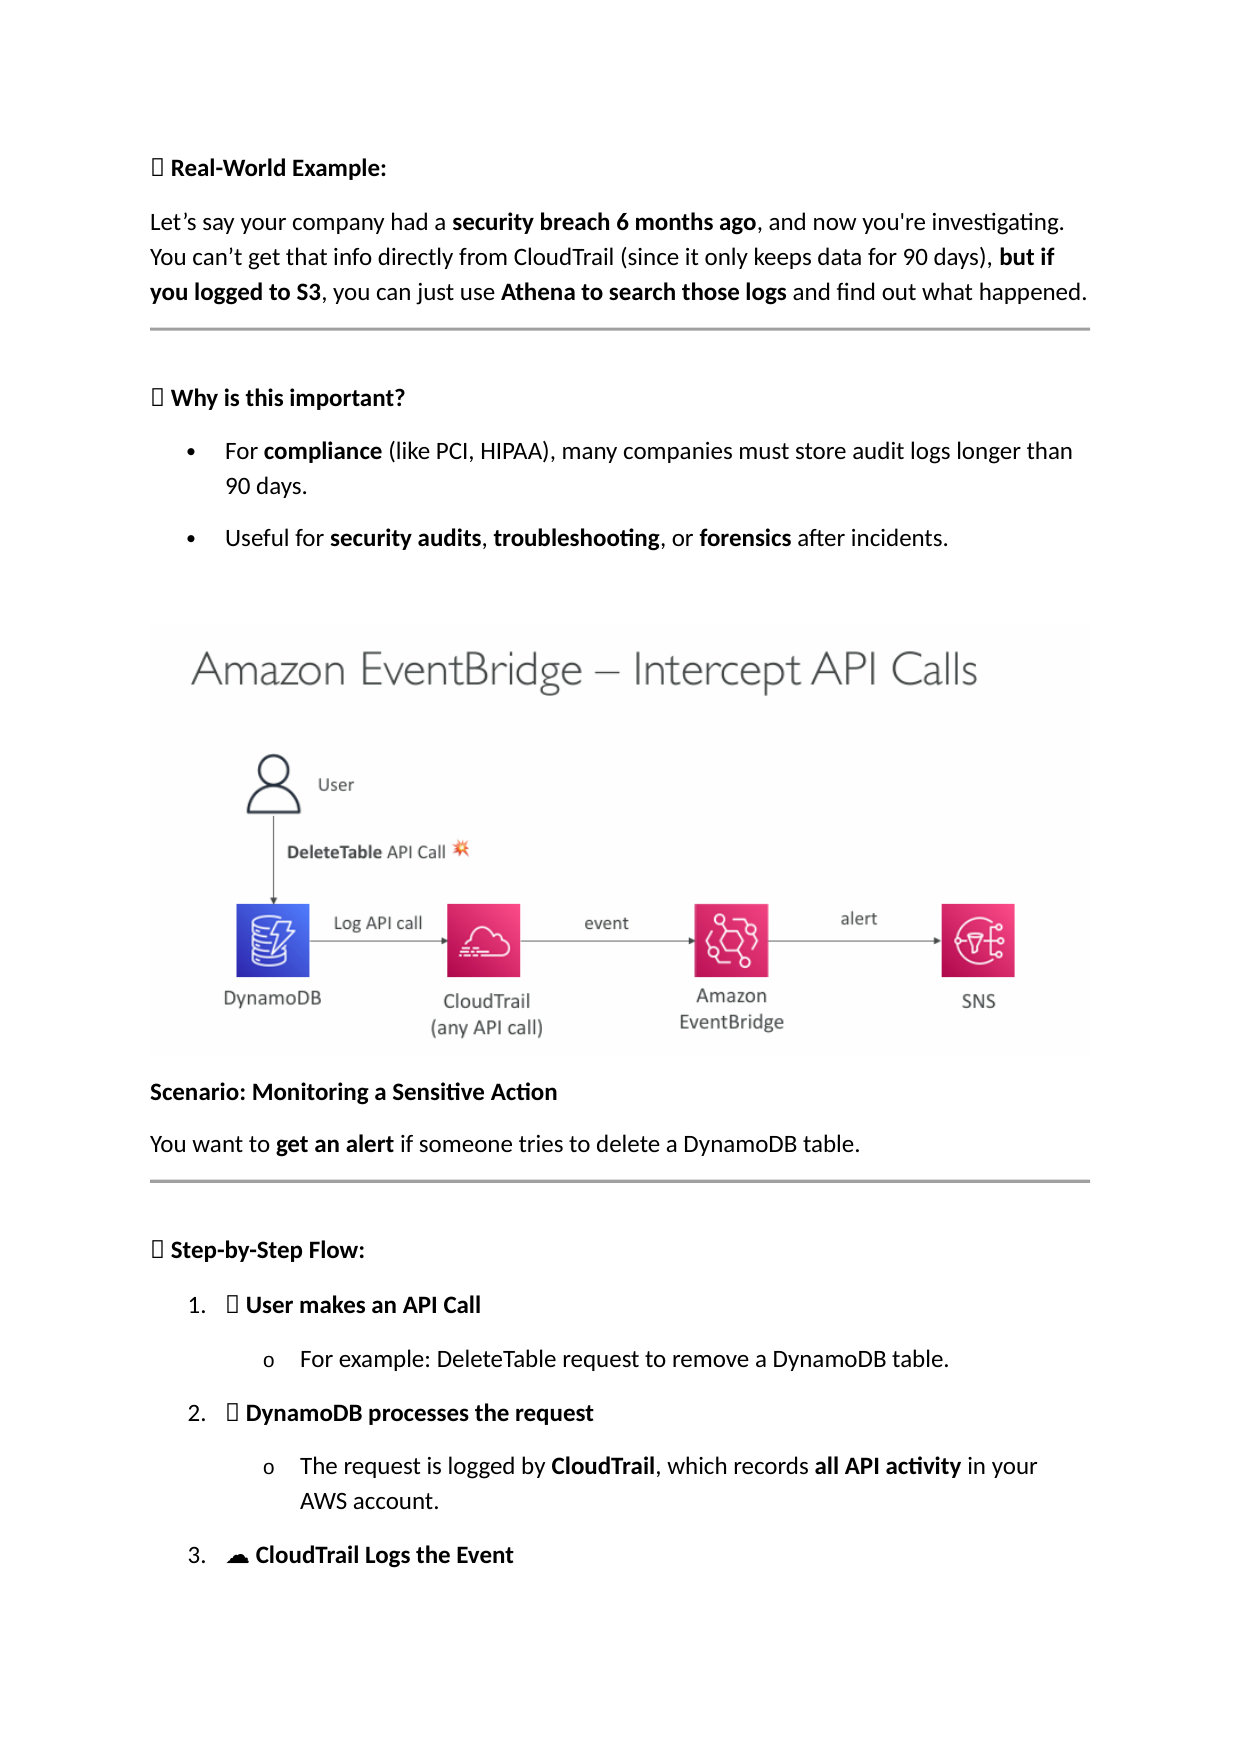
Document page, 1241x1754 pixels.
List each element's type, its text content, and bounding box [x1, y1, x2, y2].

text Let’s say your company had a security breach 6 months ago, and now you're investigating. You can’t get that info directly from CloudTrail (since it only keeps data for 90 days), but if you logged to S3, you can just use Athena to search those logs and find out what happened. [150, 206, 1090, 306]
list 📘 DynamoDB processes the request [187, 1395, 1090, 1429]
text Scenario: Monitoring a Sensitive Action [150, 1076, 1090, 1107]
picture [150, 625, 1091, 1056]
text 🔄 Step-by-Step Flow: [150, 1231, 1090, 1265]
list The request is logged by CloudTrail, which records all API activity in your AWS account. [262, 1451, 1090, 1516]
list For example: DeleteTable request to remove a DynamoDB table. [262, 1343, 1090, 1373]
list 👤 User makes an API Call [187, 1287, 1090, 1321]
text 🧠 Why is this important? [150, 379, 1090, 413]
list Useful for security audits, troubleshooting, or forensics after incidents. [187, 522, 1090, 552]
text You want to get an alert if someone tries to delete a DynamoDB table. [150, 1128, 1090, 1158]
list ☁️ CloudTrail Logs the Event [187, 1537, 1090, 1571]
text ✅ Real-World Example: [150, 150, 1090, 184]
list For compliance (like PCI, HIPAA), many companies must store audit logs longer than 90 days. [187, 435, 1090, 501]
